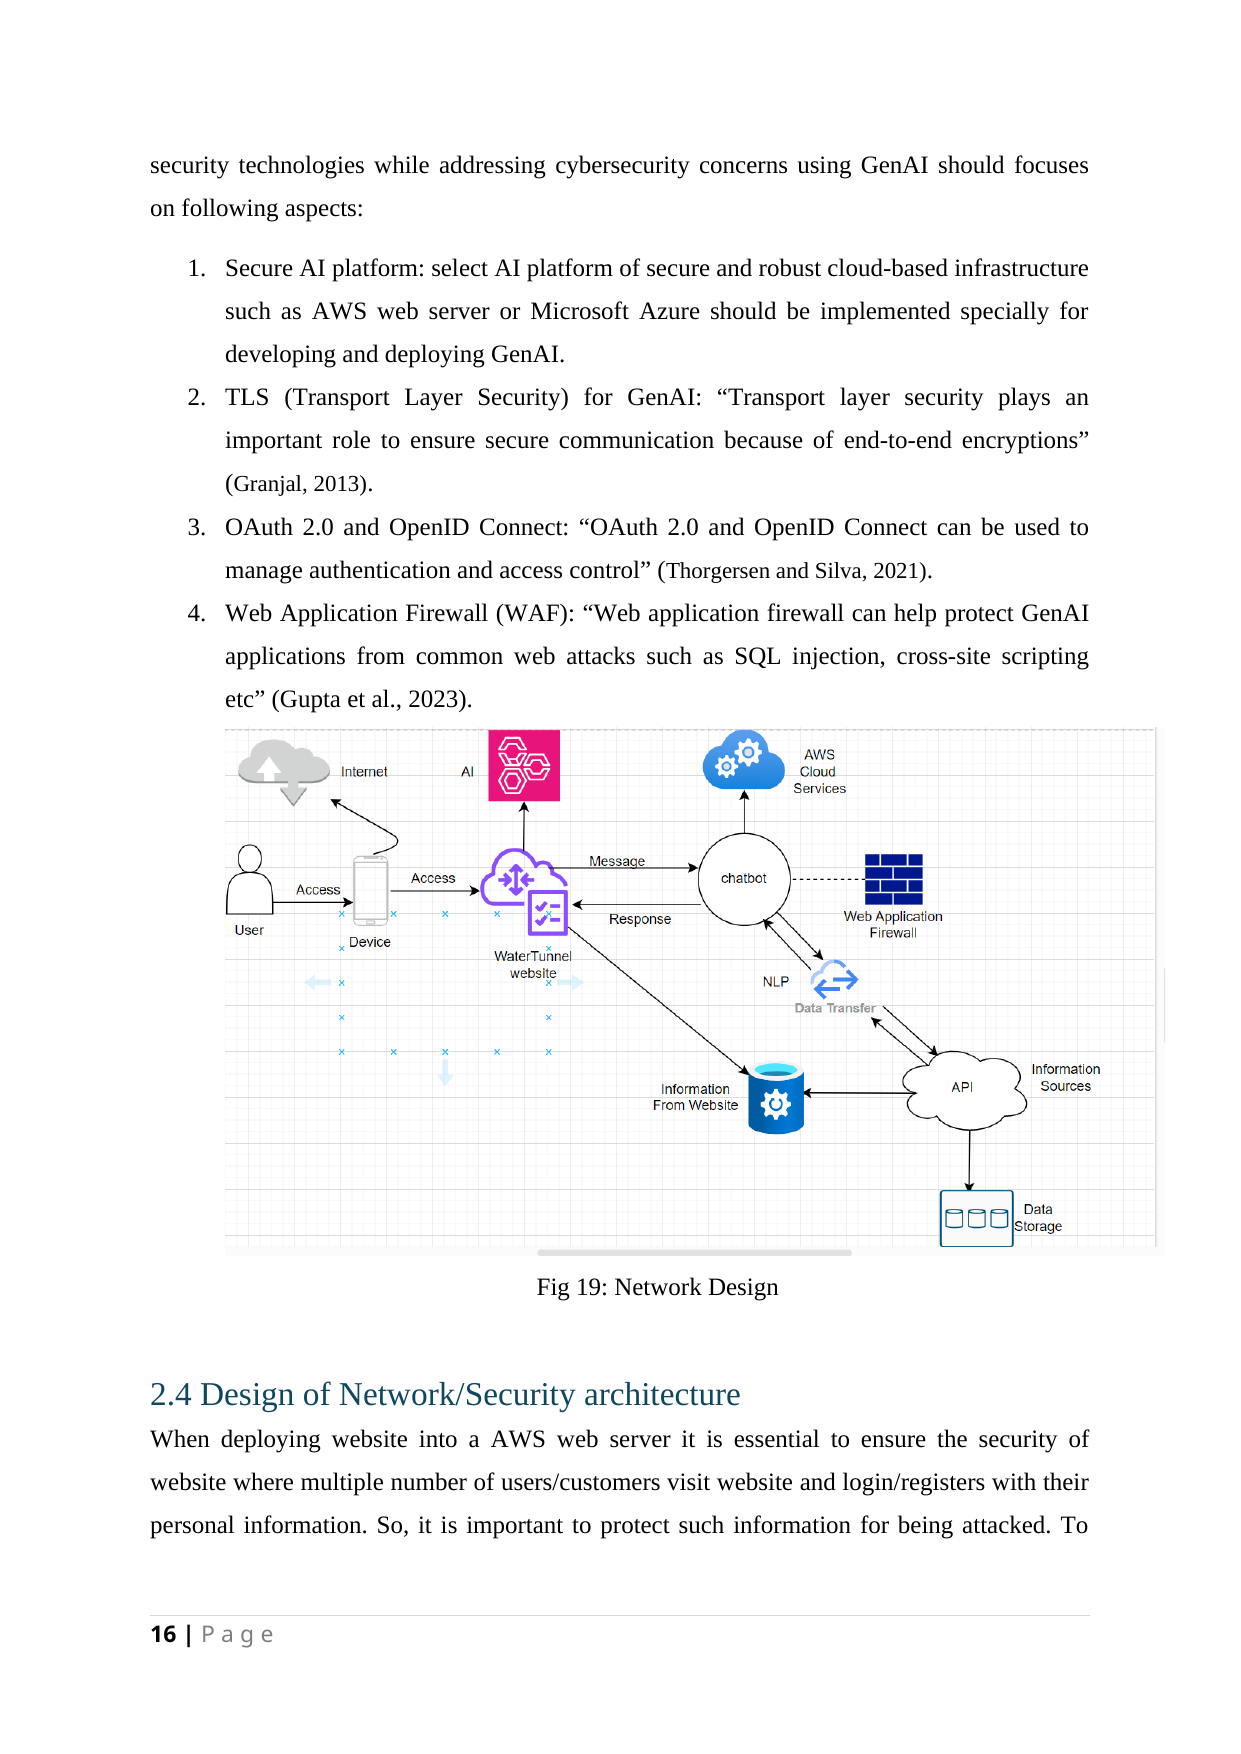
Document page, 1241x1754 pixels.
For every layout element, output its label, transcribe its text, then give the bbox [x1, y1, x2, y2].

list Secure AI platform: select AI platform of secure and robust cloud-based infrastructure such as AWS web server or Microsoft Azure should be implemented specially for developing and deploying GenAI. [187, 253, 1090, 368]
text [150, 1424, 1090, 1539]
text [150, 150, 1090, 222]
list Fig 19: Network Design [225, 1272, 1090, 1300]
list TLS (Transport Layer Security) for GenAI: “Transport layer security plays an important role to ensure secure communication because of end-to-end encryptions” (Granjal, 2013). [187, 382, 1090, 497]
list OAuth 2.0 and OpenID Connect: “OAuth 2.0 and OpenID Connect can be used to manage authentication and access control” (Thorgersen and Silva, 2021). [187, 512, 1090, 583]
picture [225, 727, 1166, 1256]
list Web Application Firewall (WAF): “Web application firewall can help protect GenAI applications from common web attacks such as SQL injection, cross-site scripting etc” (Gupta et al., 2023). [187, 598, 1090, 713]
subtitle 2.4 Design of Network/Security architecture [150, 1374, 1090, 1413]
